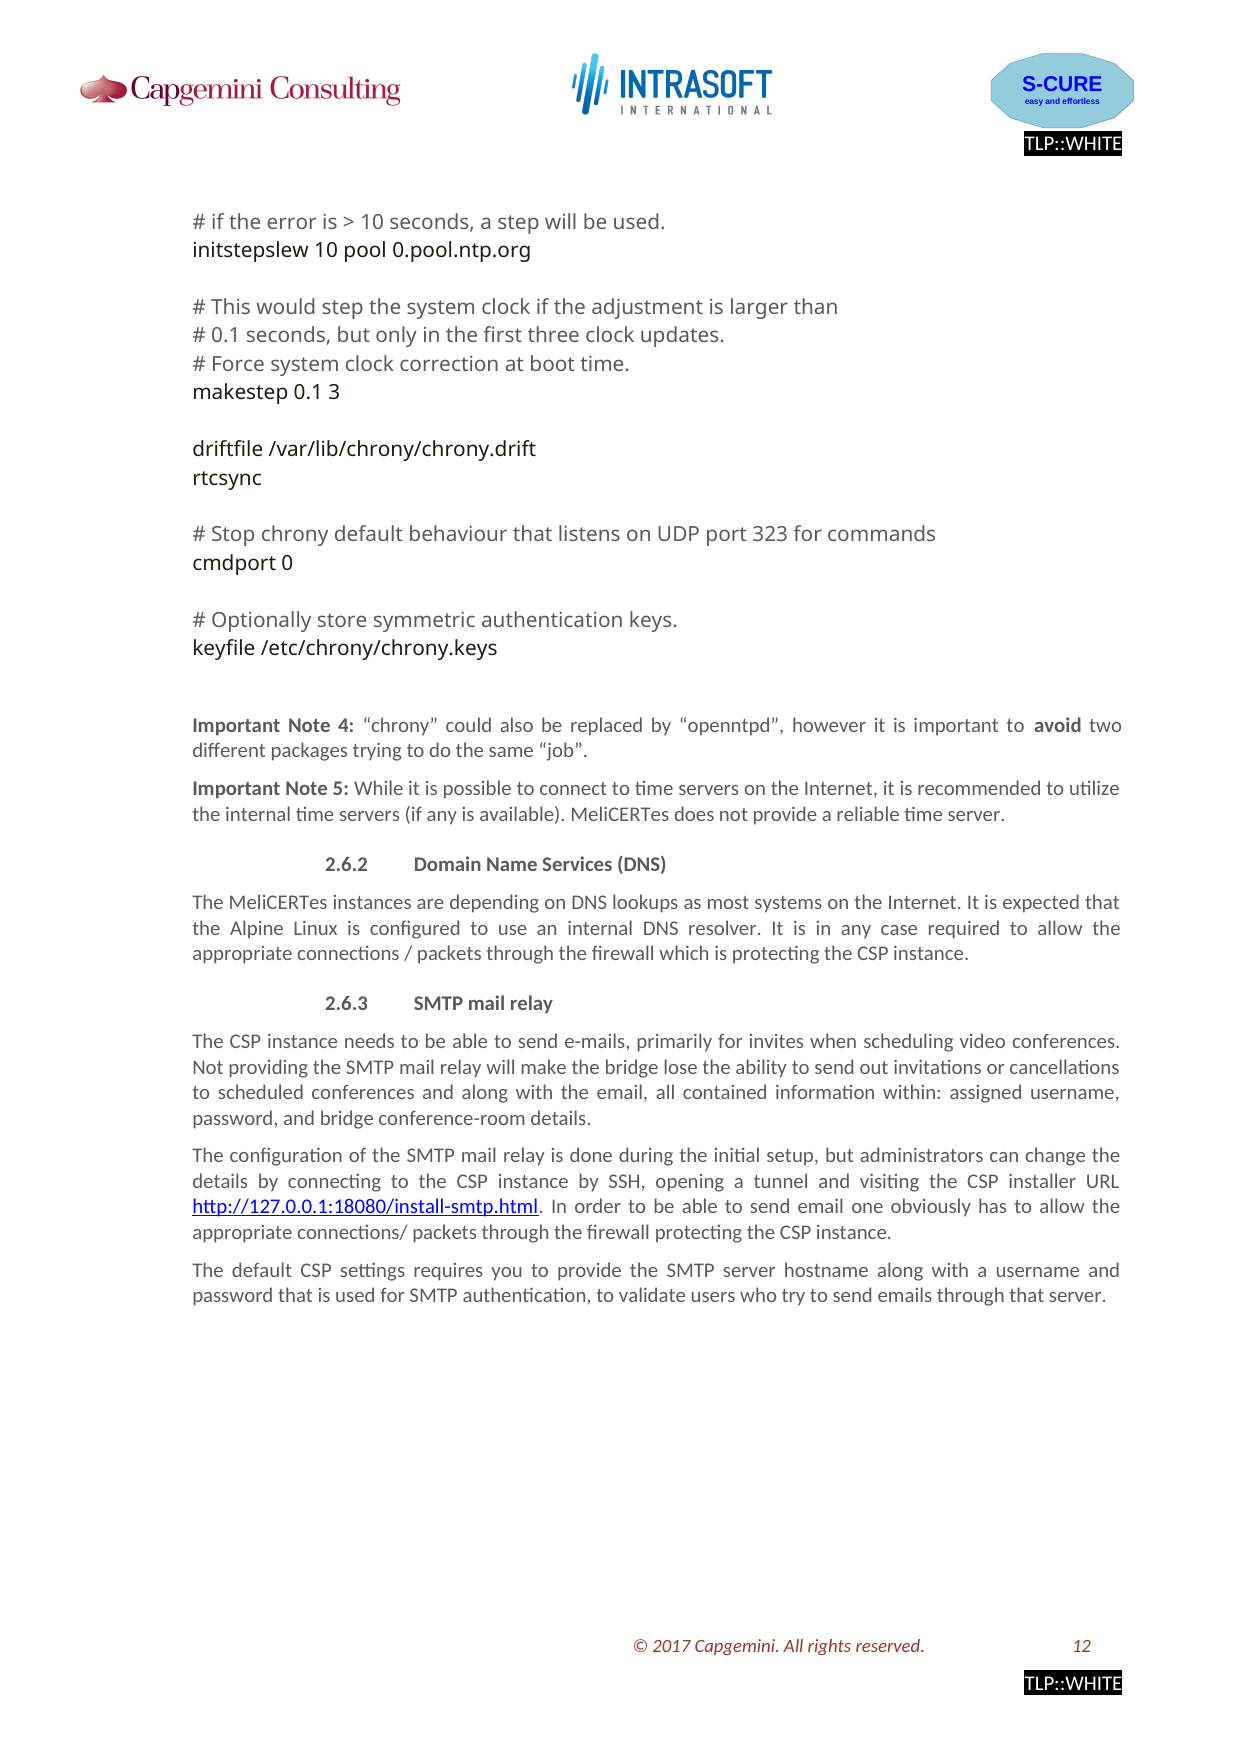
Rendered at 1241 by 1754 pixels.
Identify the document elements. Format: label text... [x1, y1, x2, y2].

text The MeliCERTes instances are depending on DNS lookups as most systems on the Internet. It is expected that the Alpine Linux is configured to use an internal DNS resolver. It is in any case required to allow the appropriate connections / packets through the firewall which is protecting the CSP instance. [192, 889, 1122, 966]
text The default CSP settings requires you to provide the SMTP server hostname along with a username and password that is used for SMTP authentication, to validate users who try to send emails through that server. [192, 1257, 1122, 1308]
text keyfile /etc/chrony/chrony.keys [192, 633, 1122, 662]
text initstepslew 10 pool 0.pool.ntp.org [192, 235, 1122, 264]
text # if the error is > 10 seconds, a step will be used. [192, 207, 1122, 235]
text # Optionally store symmetric authentication keys. [192, 605, 1122, 633]
text # Stop chrony default behaviour that listens on UDP port 323 for commands [192, 519, 1122, 548]
subtitle Domain Name Services (DNS) [325, 851, 1122, 877]
picture [571, 52, 773, 116]
subtitle SMTP mail relay [325, 991, 1122, 1016]
text makestep 0.1 3 [192, 377, 1122, 406]
text cmdport 0 [192, 548, 1122, 576]
text The CSP instance needs to be able to send e-mails, primarily for invites when scheduling video conferences. Not providing the SMTP mail relay will make the bridge lose the ability to send out invitations or cancellations to scheduled conferences and along with the email, all contained information within: assigned username, password, and bridge conference-room details. [192, 1028, 1122, 1130]
text Important Note 5: While it is possible to connect to time servers on the Internet, it is recommended to utilize the internal time servers (if any is available). MeliCERTes does not provide a reliable time server. [192, 776, 1122, 826]
text rtcsync [192, 463, 1122, 491]
text The configuration of the SMTP mail relay is done during the initial setup, but administrators can change the details by connecting to the CSP instance by SSH, opening a tunnel and visiting the CSP installer URL http://127.0.0.1:18080/install-smtp.html. In order to be able to send email one obviously has to allow the appropriate connections/ packets through the firewall protecting the CSP instance. [192, 1143, 1122, 1244]
text driftfile /var/lib/chrony/chrony.drift [192, 434, 1122, 463]
text Important Note 4: “chrony” could also be replaced by “openntpd”, however it is important to avoid two different packages trying to do the same “job”. [192, 712, 1122, 763]
text # This would step the system clock if the adjustment is larger than # 0.1 seconds, but only in the first three clock updates. # Force system clock correction at boot time. [192, 292, 1122, 377]
